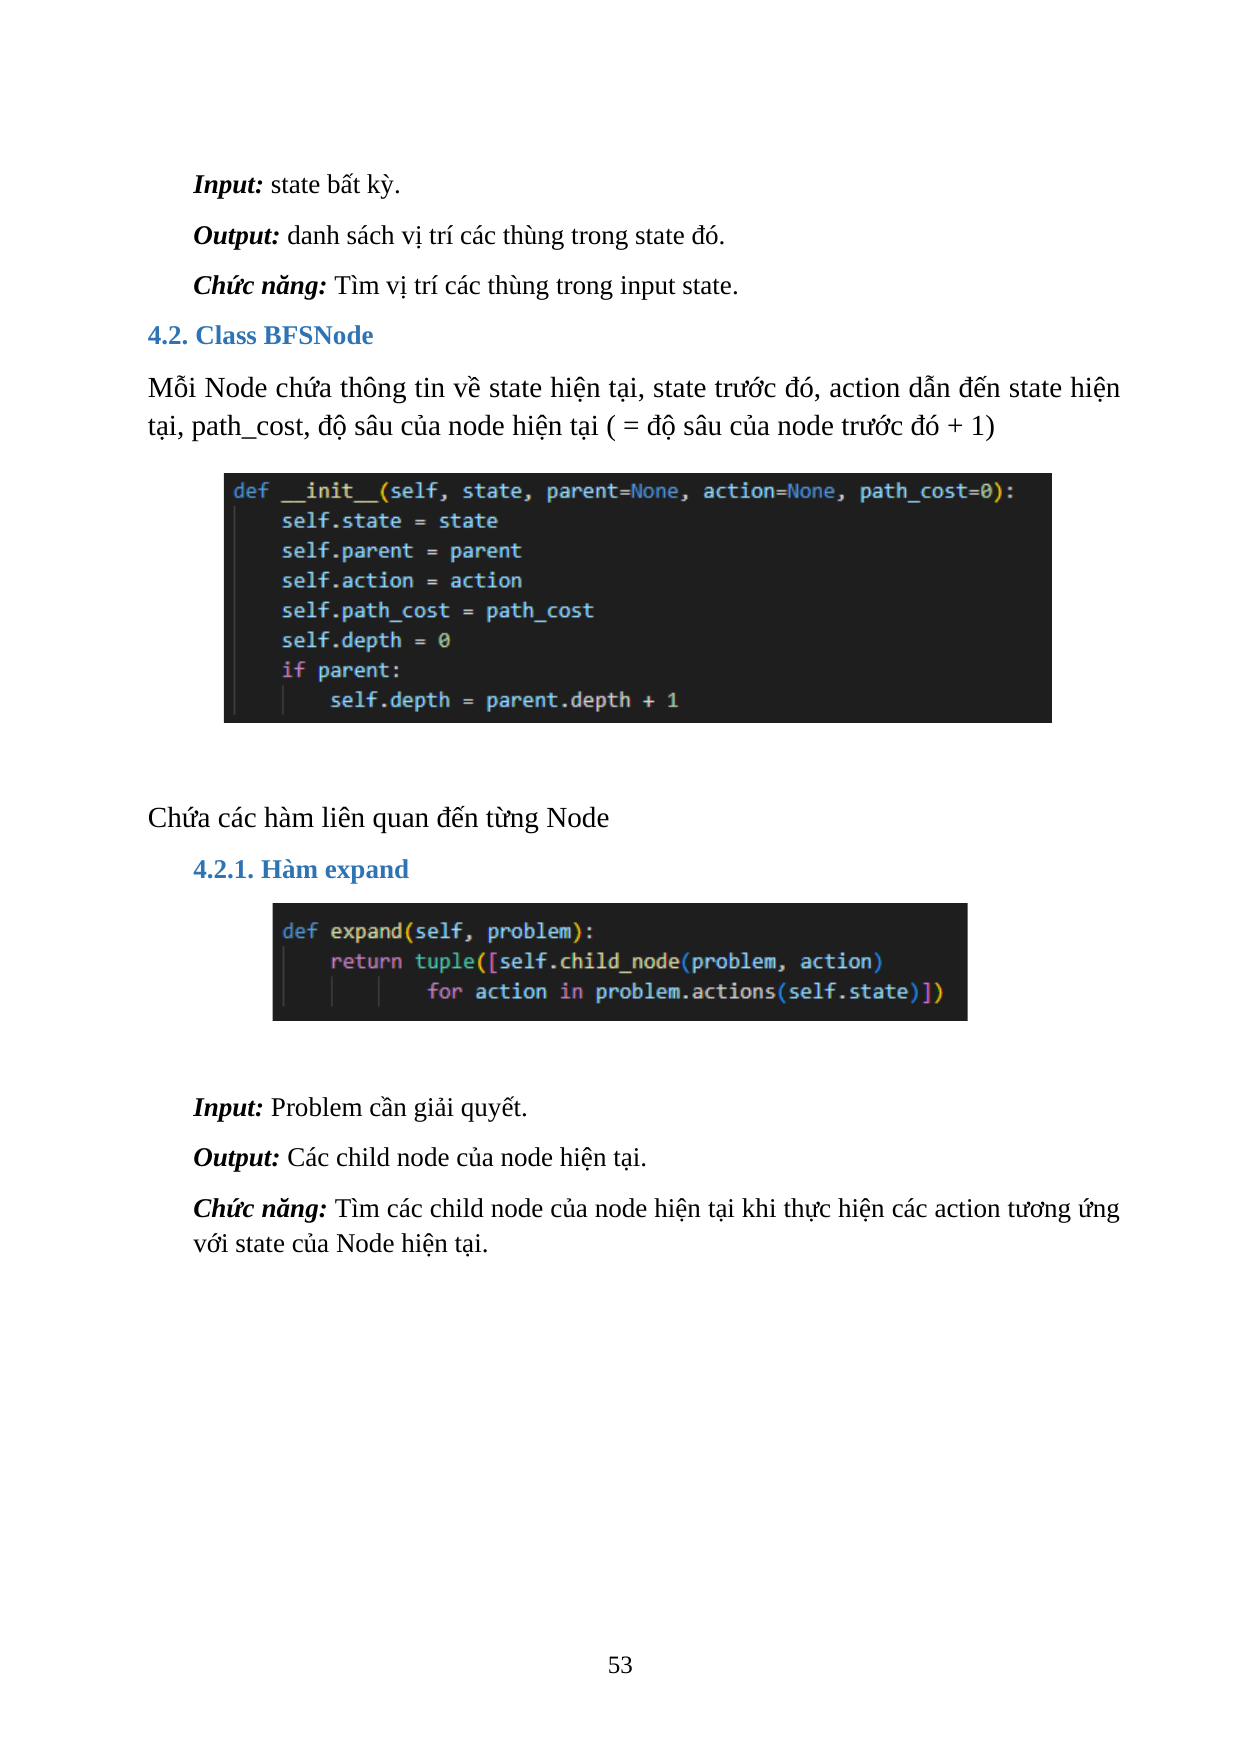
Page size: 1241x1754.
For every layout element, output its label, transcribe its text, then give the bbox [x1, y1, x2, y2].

picture [223, 473, 1052, 723]
picture [272, 903, 968, 1021]
text Mỗi Node chứa thông tin về state hiện tại, state trước đó, action dẫn đến state hiện tại, path_cost, độ sâu của node hiện tại ( = độ sâu của node trước đó + 1) [148, 370, 1122, 442]
text Output: danh sách vị trí các thùng trong state đó. [193, 219, 1122, 250]
text Chứa các hàm liên quan đến từng Node [118, 800, 1122, 833]
text Chức năng: Tìm các child node của node hiện tại khi thực hiện các action tương ứng với state của Node hiện tại. [193, 1192, 1122, 1259]
text Input: Problem cần giải quyết. [193, 1091, 1122, 1122]
text Input: state bất kỳ. [193, 168, 1122, 199]
text Chức năng: Tìm vị trí các thùng trong input state. [193, 269, 1122, 300]
subtitle 4.2.1. Hàm expand [148, 853, 1122, 884]
text Output: Các child node của node hiện tại. [193, 1142, 1122, 1173]
subtitle 4.2. Class BFSNode [148, 319, 1122, 351]
